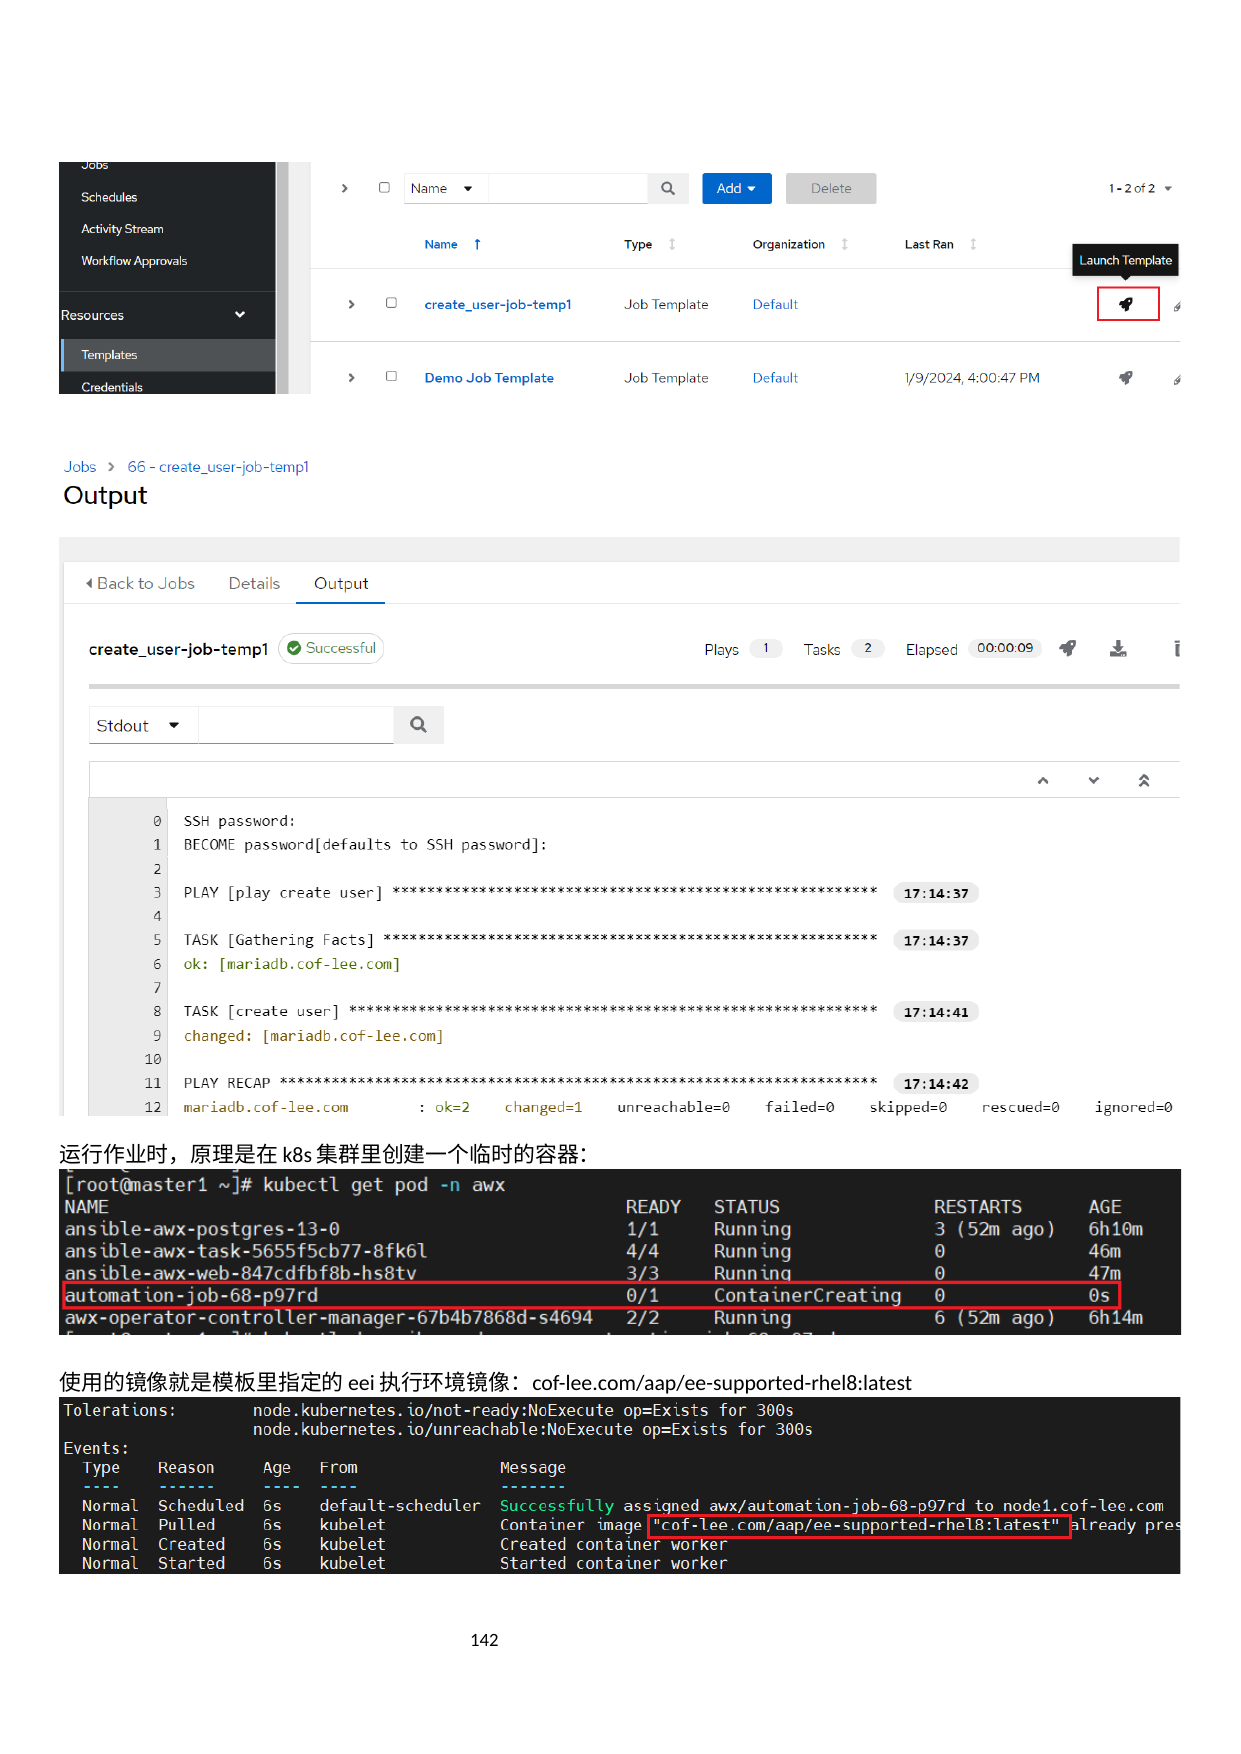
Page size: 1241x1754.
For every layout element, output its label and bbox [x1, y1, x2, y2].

picture [59, 454, 1180, 1116]
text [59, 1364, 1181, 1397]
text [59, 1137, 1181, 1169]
picture [59, 1169, 1182, 1335]
picture [59, 1397, 1181, 1574]
picture [59, 162, 1181, 394]
